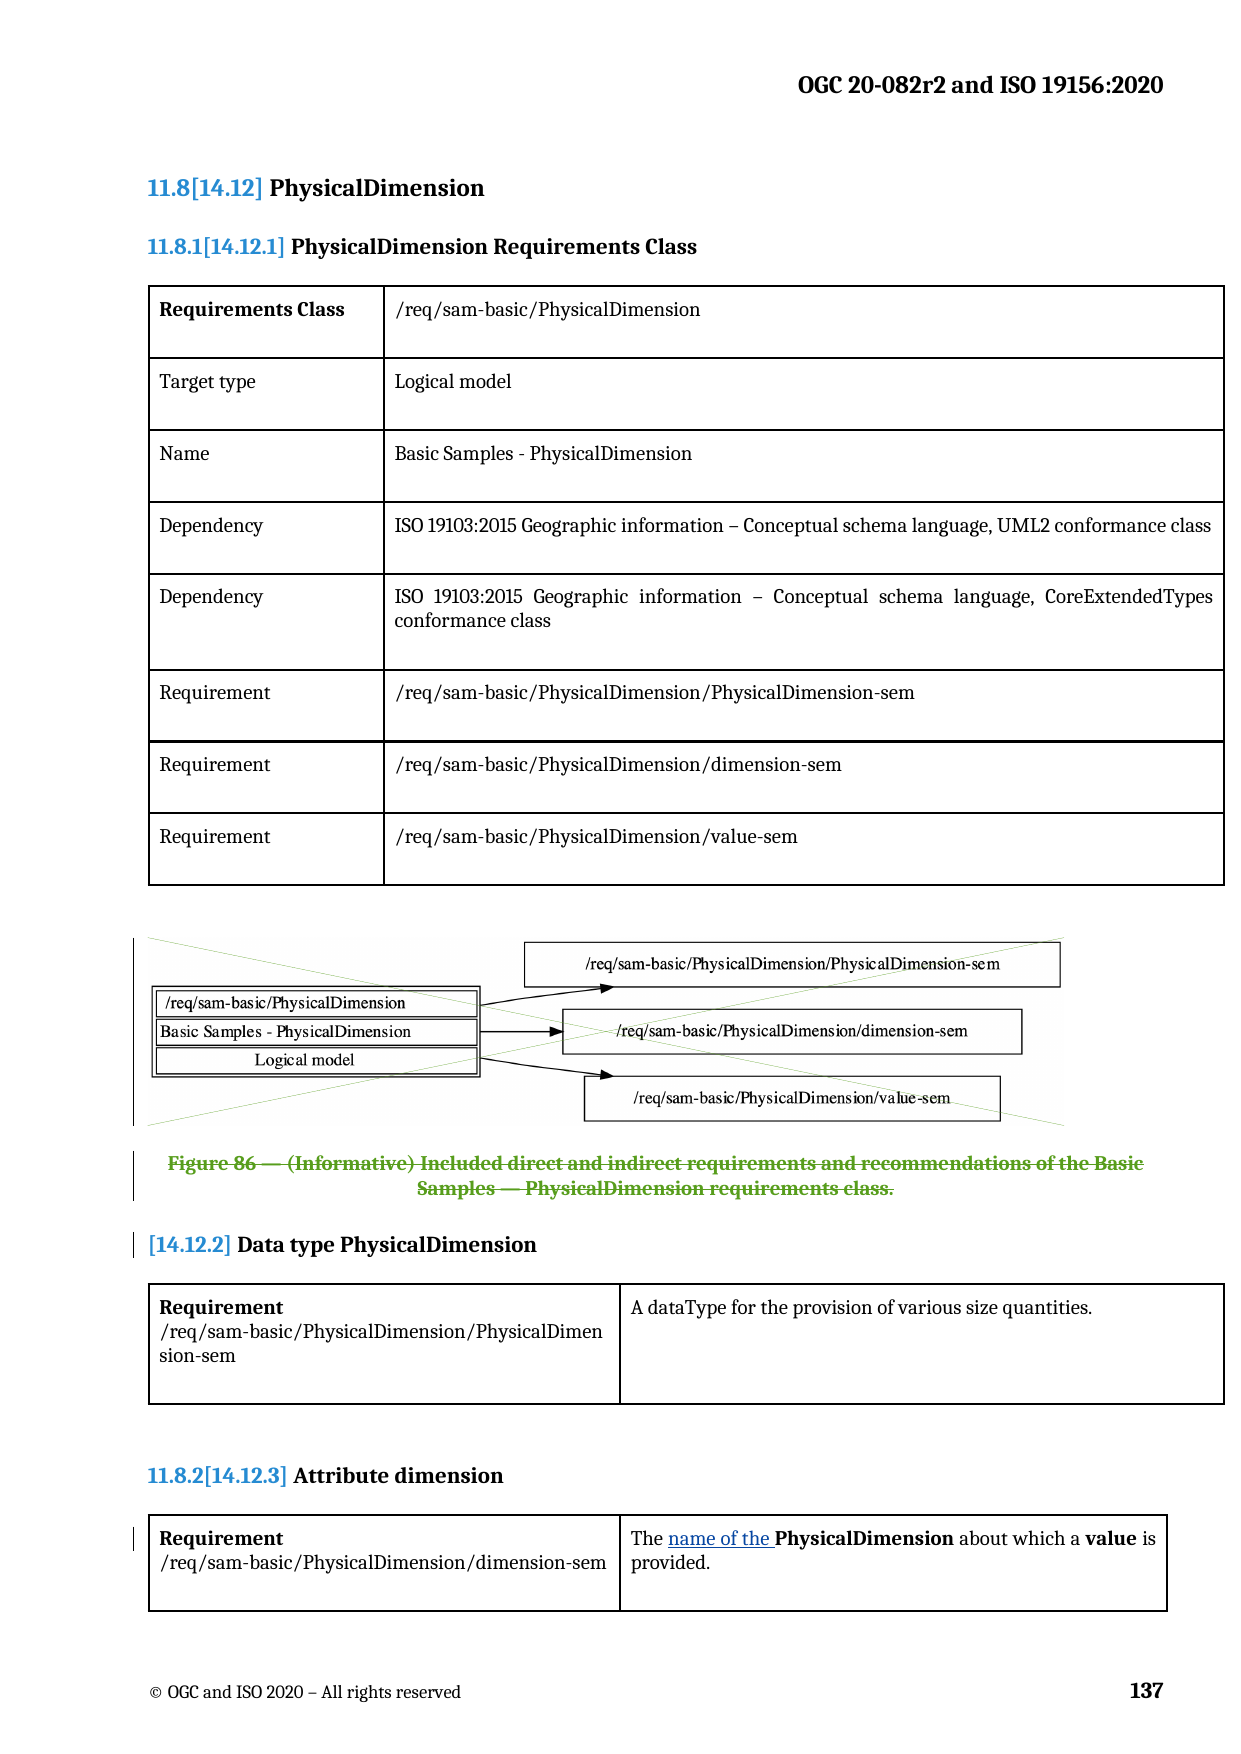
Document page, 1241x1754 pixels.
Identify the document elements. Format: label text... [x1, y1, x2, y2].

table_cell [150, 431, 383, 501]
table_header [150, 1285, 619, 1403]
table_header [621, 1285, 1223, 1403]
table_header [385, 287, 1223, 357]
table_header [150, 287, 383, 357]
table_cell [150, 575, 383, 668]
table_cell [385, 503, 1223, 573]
subtitle PhysicalDimension [148, 174, 1163, 203]
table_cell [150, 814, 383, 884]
picture [147, 938, 602, 1125]
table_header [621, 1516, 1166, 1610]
subtitle Data type PhysicalDimension [148, 1232, 1163, 1258]
picture [610, 938, 1065, 1125]
subtitle PhysicalDimension Requirements Class [148, 234, 1163, 260]
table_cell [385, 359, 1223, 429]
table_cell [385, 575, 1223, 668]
subtitle Attribute dimension [148, 1463, 1163, 1489]
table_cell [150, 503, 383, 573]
picture [151, 1032, 1061, 1126]
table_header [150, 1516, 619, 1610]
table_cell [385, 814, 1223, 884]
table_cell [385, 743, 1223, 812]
picture [151, 937, 1061, 1031]
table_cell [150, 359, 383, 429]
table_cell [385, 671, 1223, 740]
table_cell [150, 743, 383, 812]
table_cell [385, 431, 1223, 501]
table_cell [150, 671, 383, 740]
